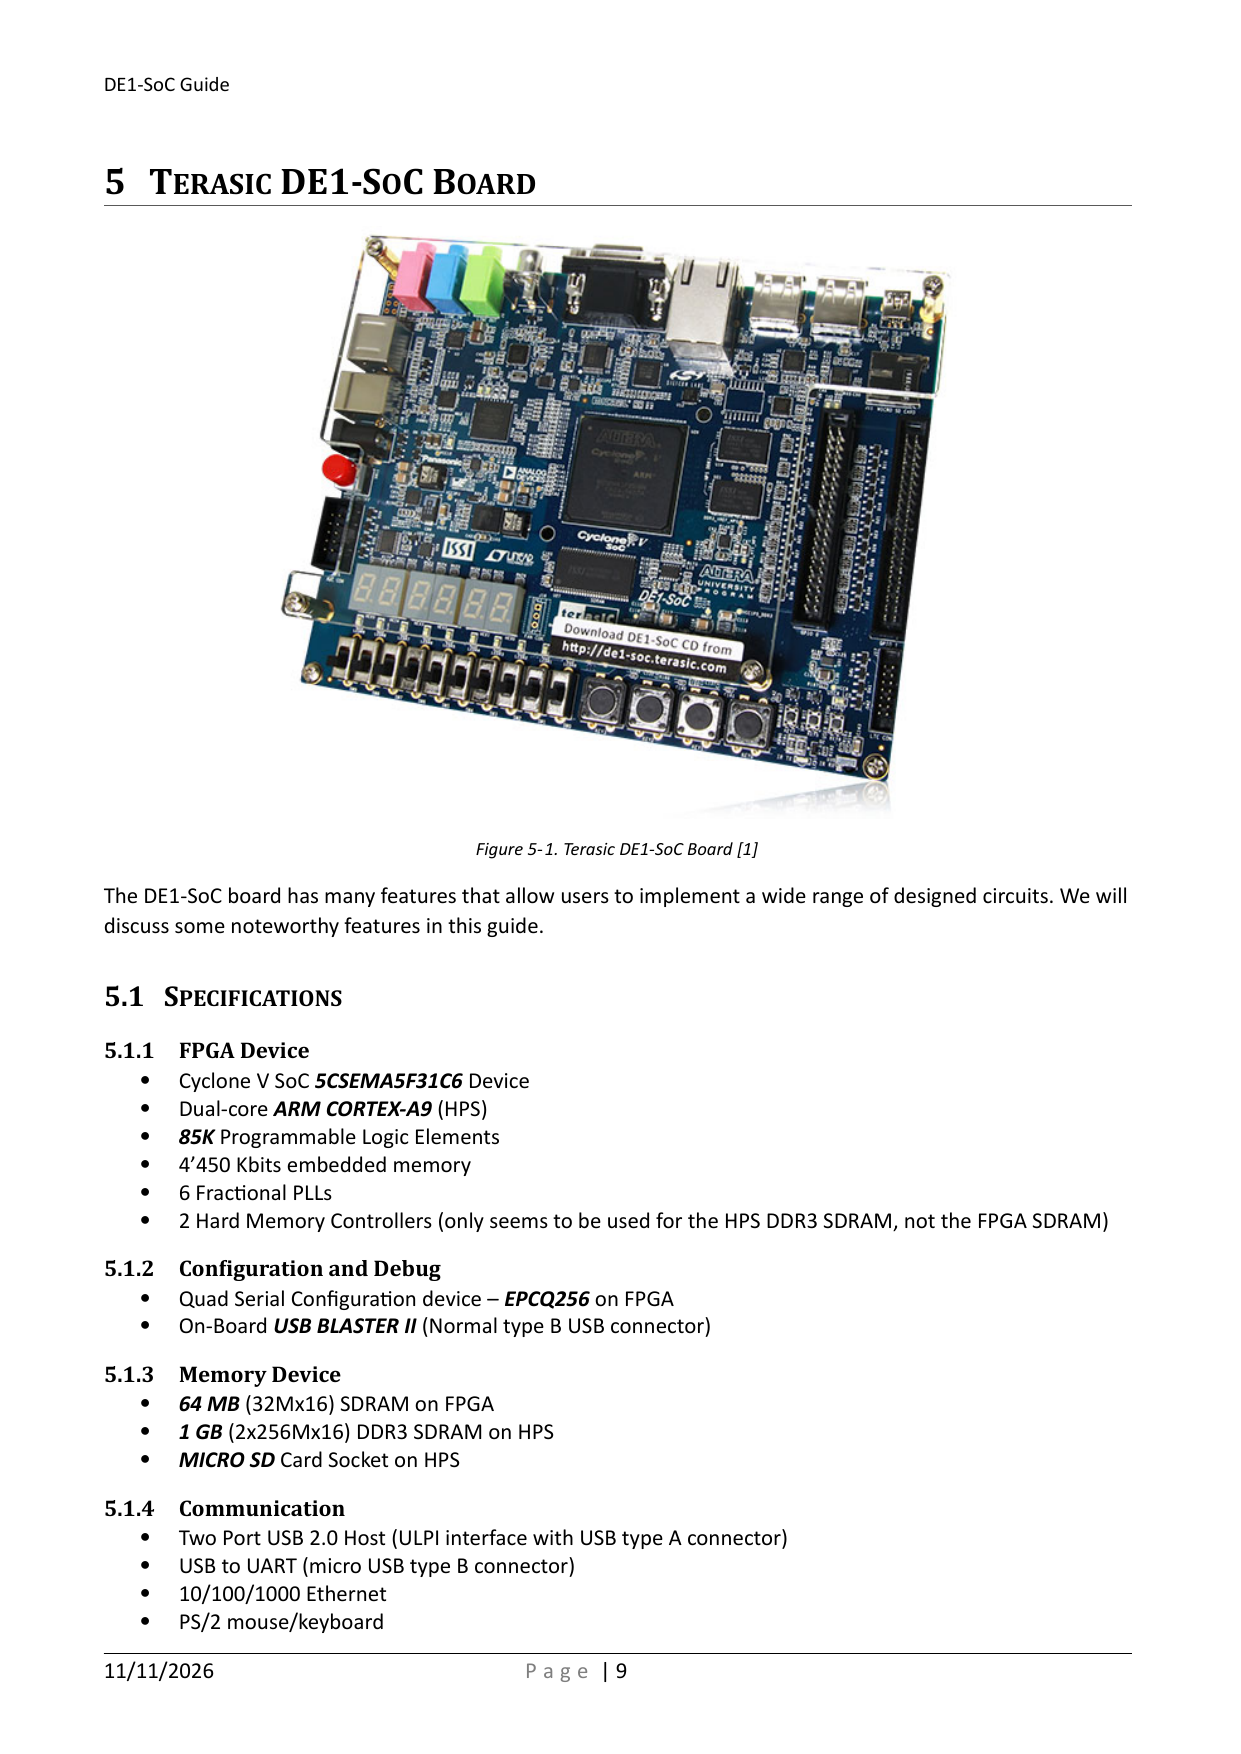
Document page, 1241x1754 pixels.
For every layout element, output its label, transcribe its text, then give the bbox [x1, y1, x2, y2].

list 10/100/1000 Ethernet [141, 1579, 1132, 1607]
list PS/2 mouse/keyboard [141, 1607, 1132, 1635]
subtitle Memory Device [103, 1361, 1132, 1387]
list Two Port USB 2.0 Host (ULPI interface with USB type A connector) [141, 1523, 1132, 1551]
list Dual-core ARM Cortex-A9 (HPS) [141, 1094, 1132, 1122]
list Quad Serial Configuration device – EPCQ256 on FPGA [141, 1284, 1132, 1312]
subtitle Specifications [103, 979, 1132, 1013]
list 4’450 Kbits embedded memory [141, 1150, 1132, 1178]
list 6 Fractional PLLs [141, 1178, 1132, 1206]
list 85K Programmable Logic Elements [141, 1122, 1132, 1150]
text The DE1-SoC board has many features that allow users to implement a wide range of designed circuits. We will discuss some noteworthy features in this guide. [103, 881, 1132, 939]
list 2 Hard Memory Controllers (only seems to be used for the HPS DDR3 SDRAM, not the FPGA SDRAM) [141, 1206, 1132, 1234]
list 64 MB (32Mx16) SDRAM on FPGA [141, 1389, 1132, 1417]
picture [271, 226, 964, 819]
list Micro SD Card Socket on HPS [141, 1446, 1132, 1473]
subtitle Terasic DE1-SoC Board [103, 159, 1132, 206]
list Cyclone V SoC 5CSEMA5F31C6 Device [141, 1066, 1132, 1094]
subtitle FPGA Device [103, 1037, 1132, 1064]
list USB to UART (micro USB type B connector) [141, 1551, 1132, 1579]
subtitle Communication [103, 1494, 1132, 1521]
list 1 GB (2x256Mx16) DDR3 SDRAM on HPS [141, 1417, 1132, 1446]
list On-Board USB Blaster II (Normal type B USB connector) [141, 1312, 1132, 1340]
text Figure 5-1. Terasic DE1-SoC Board [103, 837, 1132, 860]
subtitle Configuration and Debug [103, 1255, 1132, 1282]
